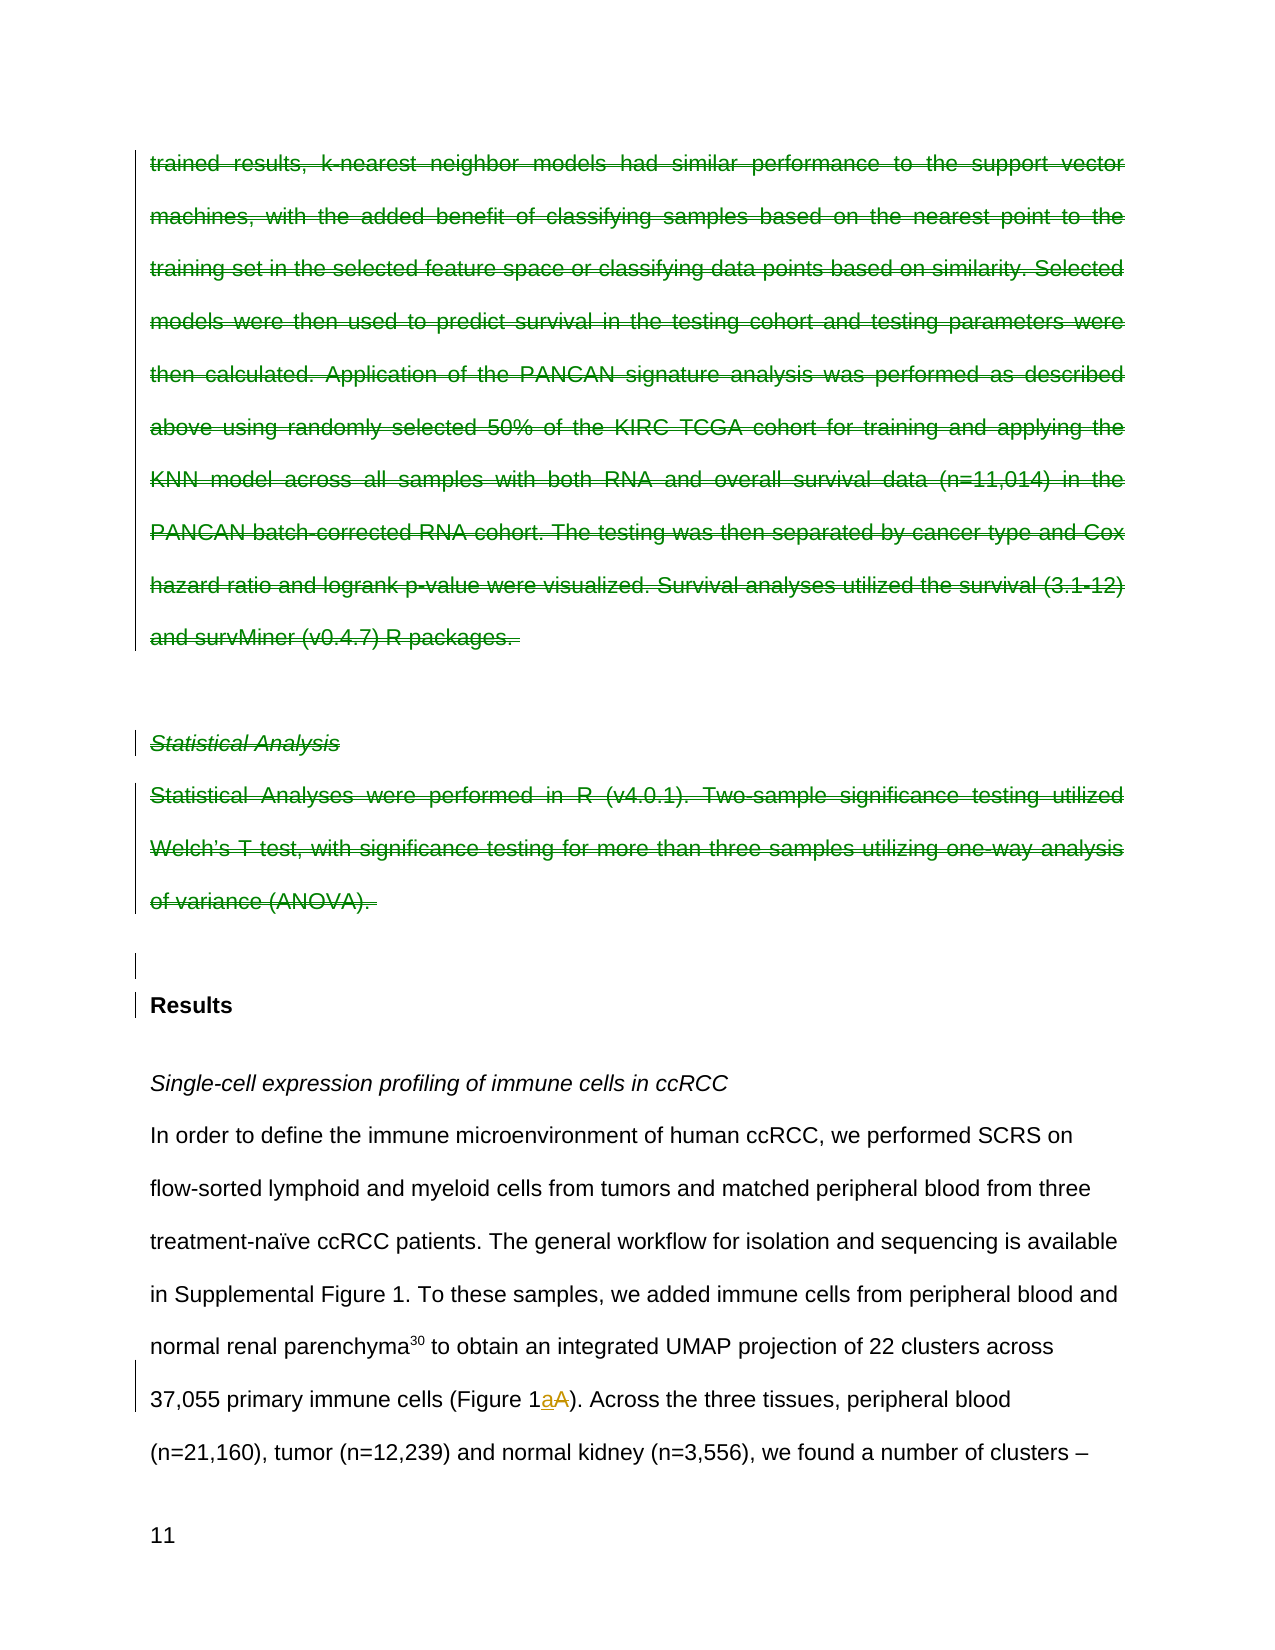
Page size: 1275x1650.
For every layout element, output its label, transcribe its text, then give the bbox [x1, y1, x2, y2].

text Single-cell expression profiling of immune cells in ccRCC [150, 1070, 1125, 1096]
text Results [150, 992, 1125, 1018]
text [150, 1122, 1125, 1465]
